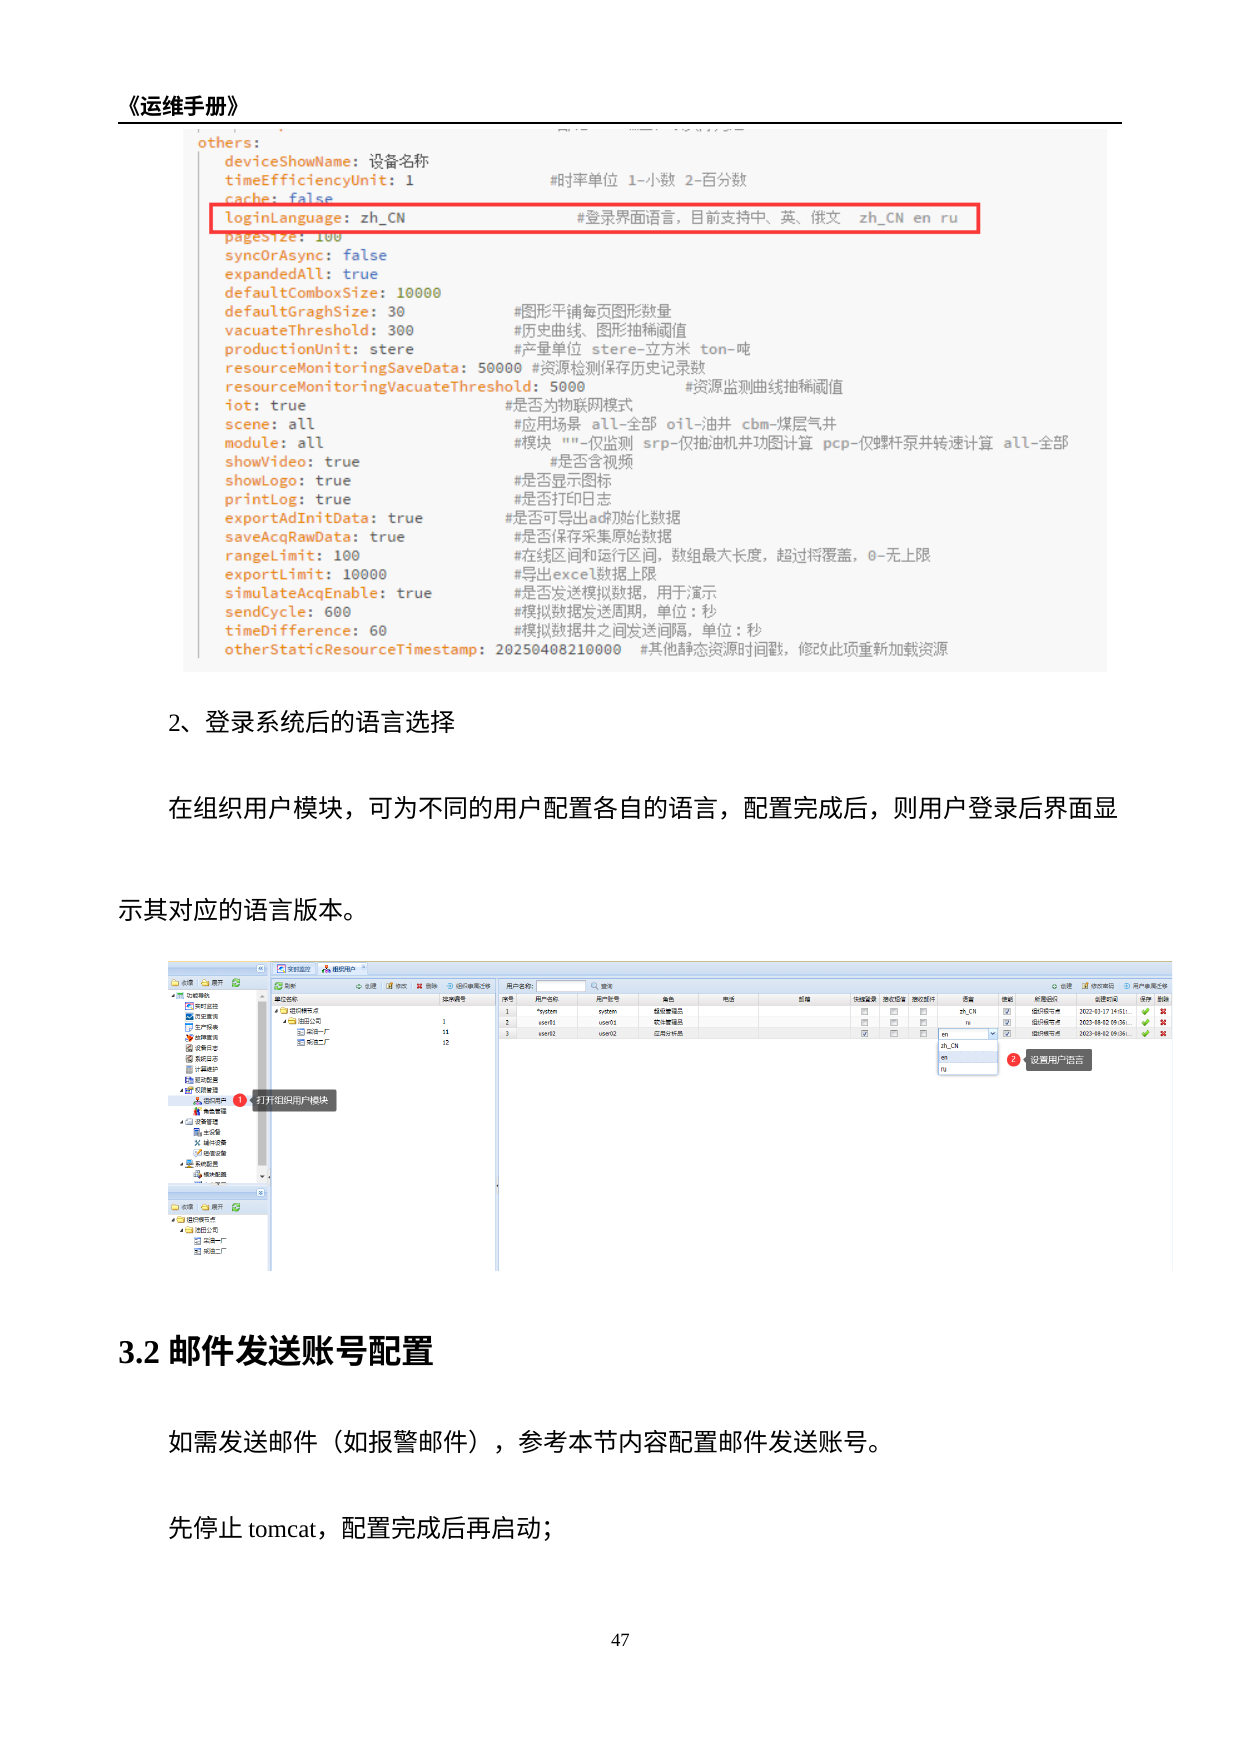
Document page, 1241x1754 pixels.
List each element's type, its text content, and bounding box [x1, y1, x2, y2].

picture [183, 129, 1108, 672]
text 如需发送邮件（如报警邮件），参考本节内容配置邮件发送账号。 [118, 1407, 1122, 1475]
text 2、登录系统后的语言选择 [118, 687, 1122, 755]
text 在组织用户模块，可为不同的用户配置各自的语言，配置完成后，则用户登录后界面显示其对应的语言版本。 [118, 773, 1122, 943]
picture [168, 961, 1173, 1271]
text 先停止tomcat，配置完成后再启动； [118, 1493, 1122, 1561]
subtitle 3.2 邮件发送账号配置 [118, 1315, 1122, 1383]
